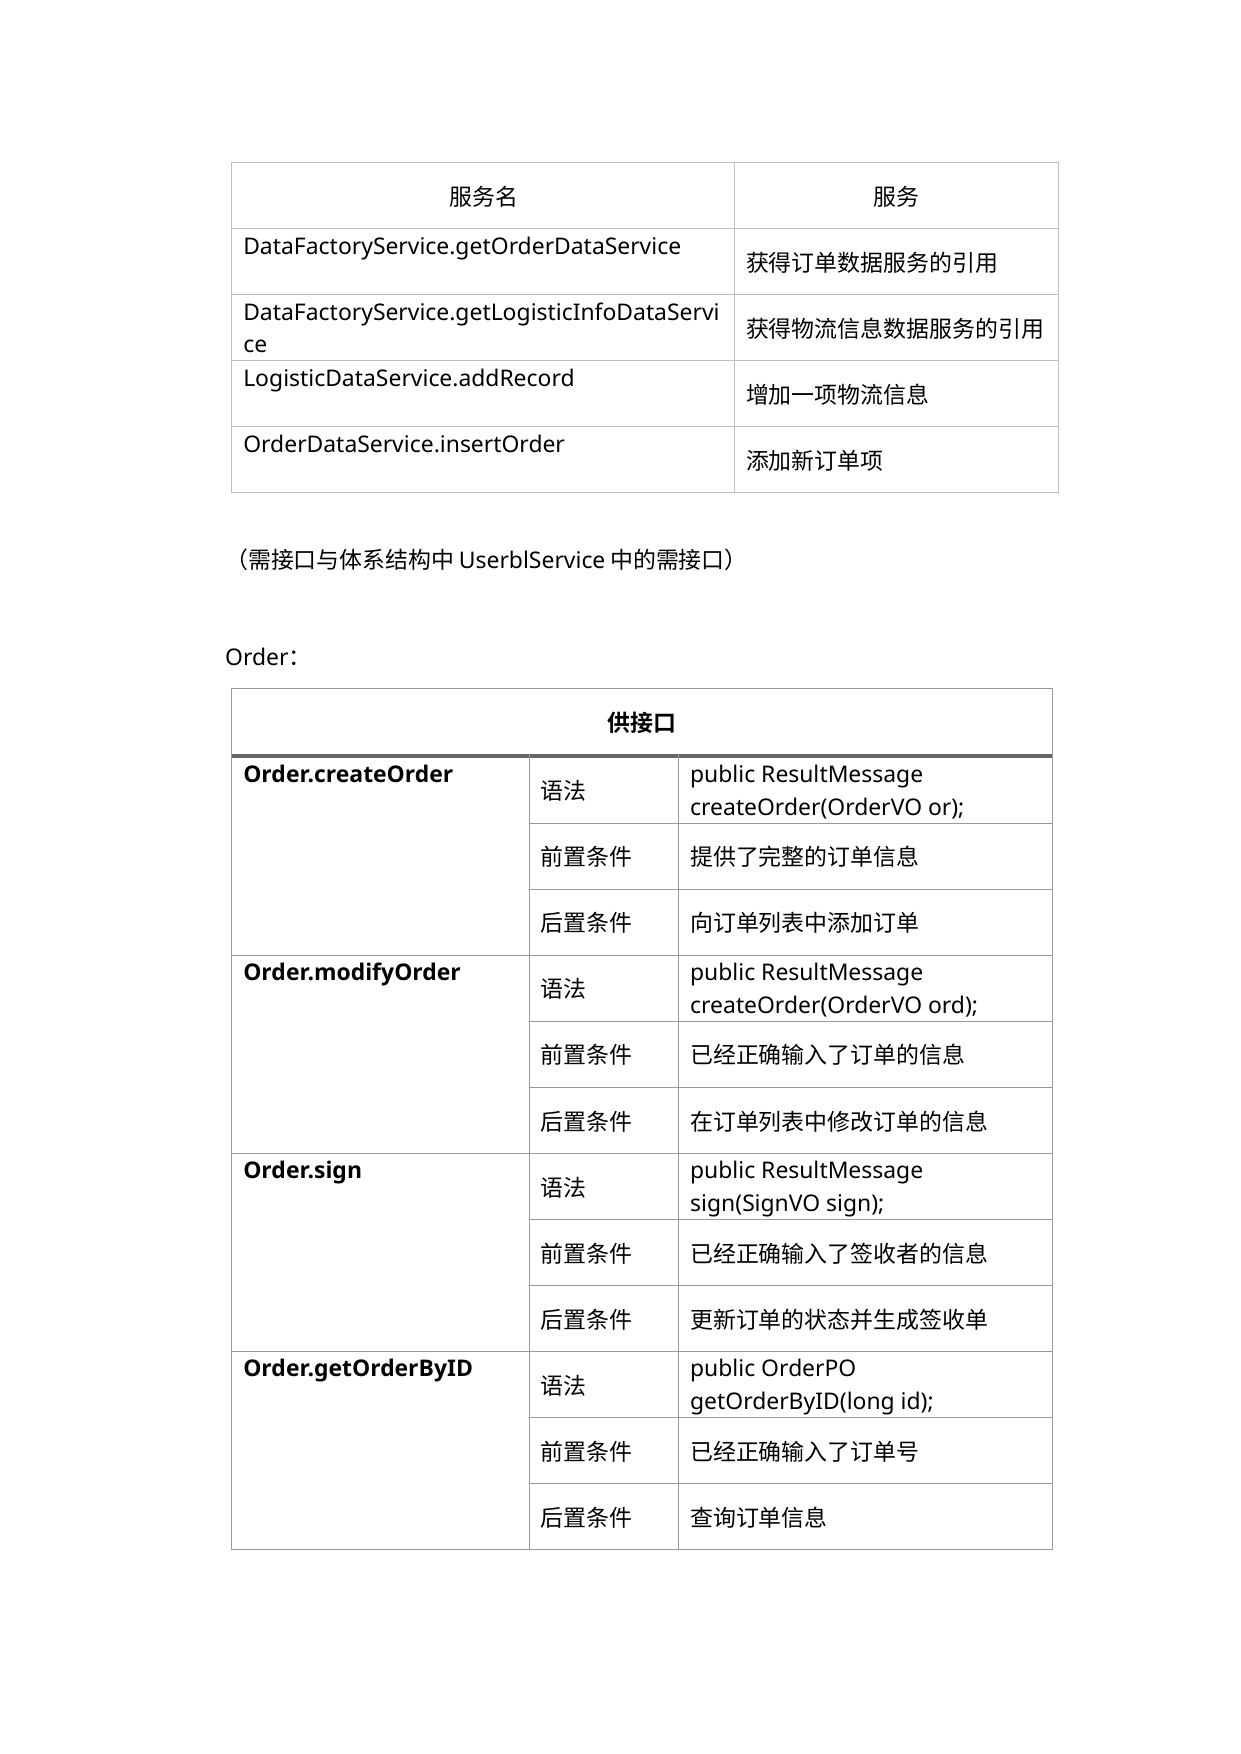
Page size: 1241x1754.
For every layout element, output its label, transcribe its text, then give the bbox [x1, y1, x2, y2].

table_cell 前置条件 [530, 824, 678, 888]
table_cell public ResultMessage createOrder(OrderVO or); [679, 758, 1052, 822]
table_cell 查询订单信息 [679, 1484, 1052, 1549]
table_cell 已经正确输入了订单的信息 [679, 1022, 1052, 1087]
table_cell Order.getOrderByID [232, 1352, 529, 1549]
table_cell Order.createOrder [232, 758, 529, 954]
table_cell Order.modifyOrder [232, 956, 529, 1153]
table_cell 添加新订单项 [735, 427, 1058, 492]
text Order： [225, 623, 1053, 688]
table_cell 前置条件 [530, 1022, 678, 1087]
table_cell 已经正确输入了签收者的信息 [679, 1220, 1052, 1285]
table_cell 后置条件 [530, 1088, 678, 1153]
table_cell Order.sign [232, 1154, 529, 1351]
table_cell public OrderPO getOrderByID(long id); [679, 1352, 1052, 1417]
table_cell public ResultMessage createOrder(OrderVO ord); [679, 956, 1052, 1021]
table_cell 后置条件 [530, 1484, 678, 1549]
table_cell 语法 [530, 1352, 678, 1417]
table_cell OrderDataService.insertOrder [232, 427, 734, 492]
table_header 供接口 [232, 689, 1052, 754]
text （需接口与体系结构中UserblService中的需接口） [225, 526, 1053, 591]
table_cell 前置条件 [530, 1220, 678, 1285]
table_cell 语法 [530, 956, 678, 1021]
table_cell 语法 [530, 1154, 678, 1219]
table_cell 获得物流信息数据服务的引用 [735, 295, 1058, 360]
table_cell public ResultMessage sign(SignVO sign); [679, 1154, 1052, 1219]
table_cell 后置条件 [530, 890, 678, 954]
table_cell 增加一项物流信息 [735, 361, 1058, 426]
table_cell DataFactoryService.getLogisticInfoDataService [232, 295, 734, 360]
table_cell 前置条件 [530, 1418, 678, 1483]
table_cell 语法 [530, 758, 678, 822]
table_cell 更新订单的状态并生成签收单 [679, 1286, 1052, 1351]
table_cell 在订单列表中修改订单的信息 [679, 1088, 1052, 1153]
table_cell 服务 [735, 163, 1058, 228]
table_cell 获得订单数据服务的引用 [735, 229, 1058, 294]
table_cell 向订单列表中添加订单 [679, 890, 1052, 954]
table_cell 服务名 [232, 163, 734, 228]
table_cell DataFactoryService.getOrderDataService [232, 229, 734, 294]
table_cell 提供了完整的订单信息 [679, 824, 1052, 888]
table_cell 后置条件 [530, 1286, 678, 1351]
table_cell LogisticDataService.addRecord [232, 361, 734, 426]
table_cell 已经正确输入了订单号 [679, 1418, 1052, 1483]
